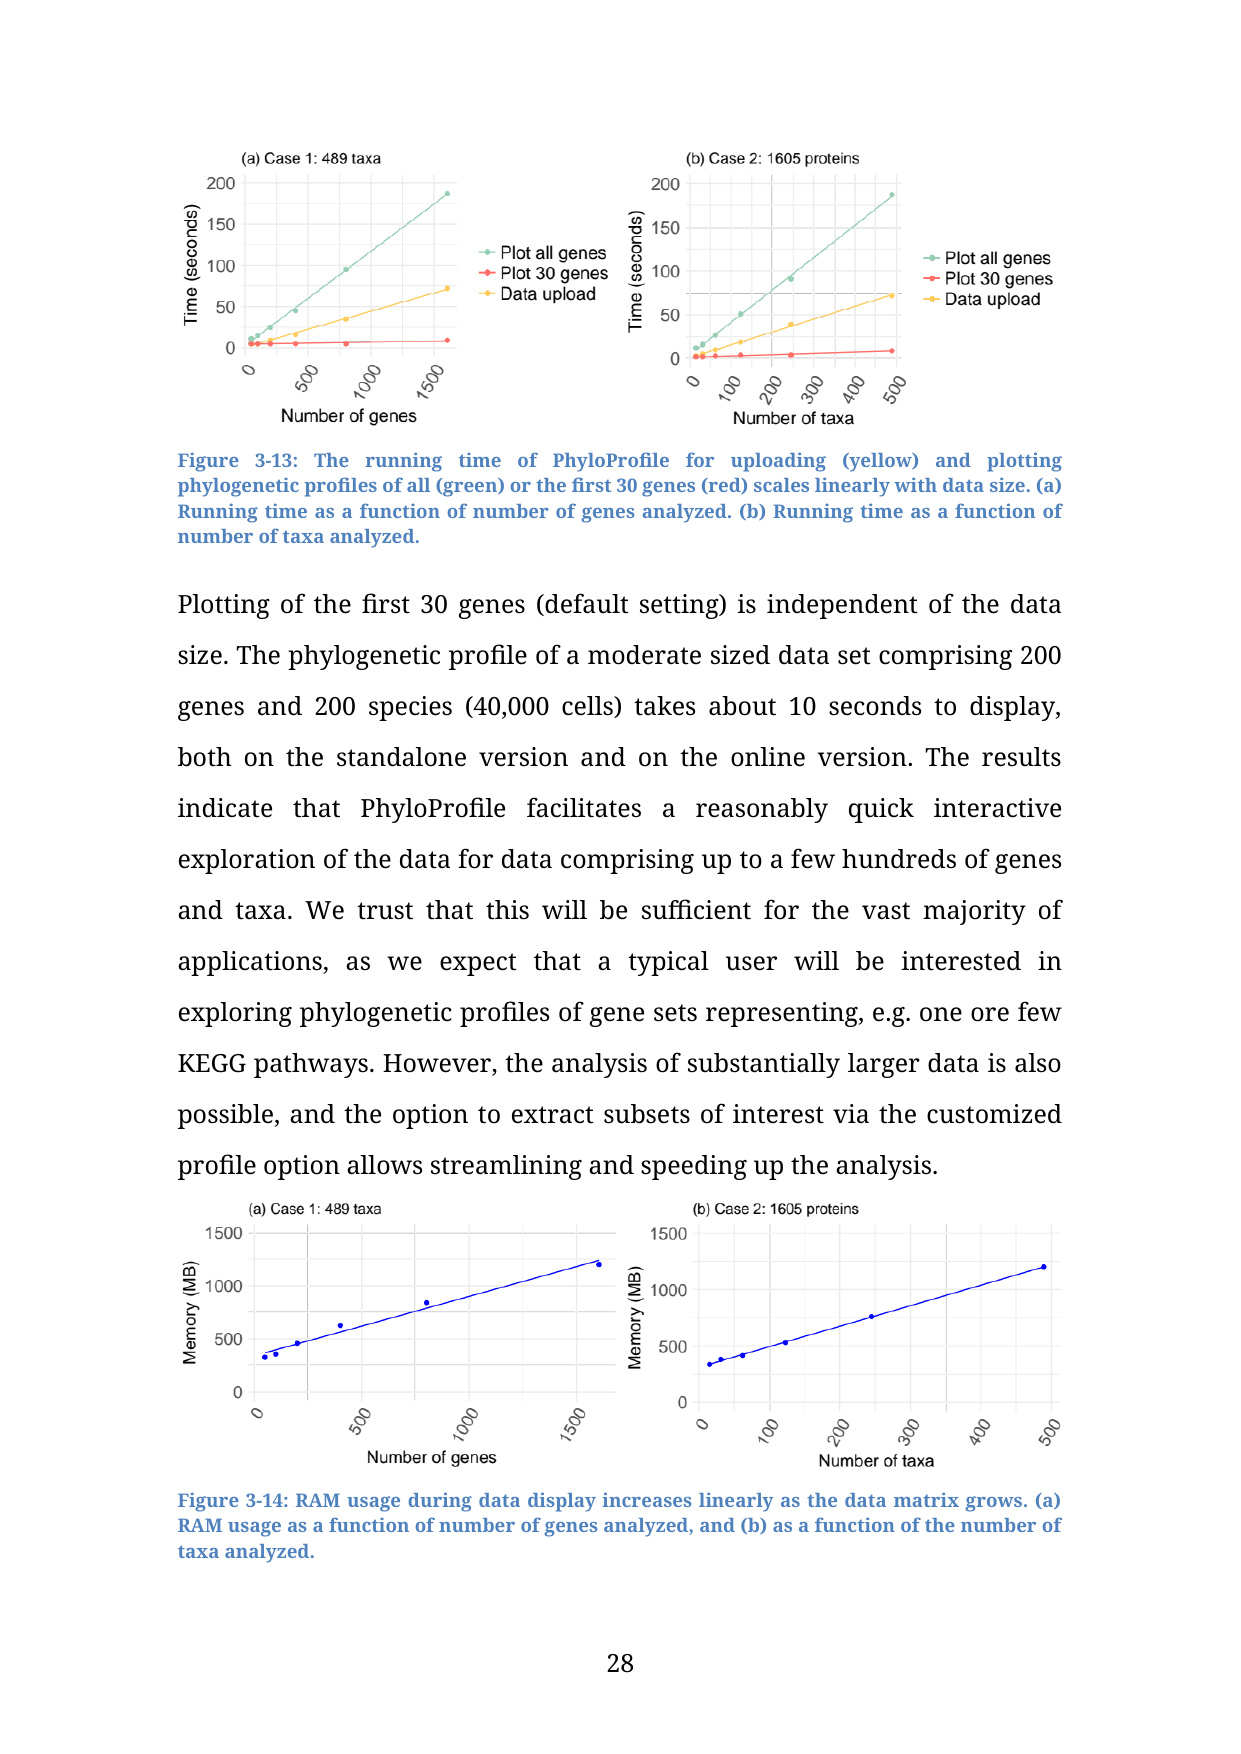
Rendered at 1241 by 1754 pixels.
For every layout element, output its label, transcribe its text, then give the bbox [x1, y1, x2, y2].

text Plotting of the first 30 genes (default setting) is independent of the data size. The phylogenetic profile of a moderate sized data set comprising 200 genes and 200 species (40,000 cells) takes about 10 seconds to display, both on the standalone version and on the online version. The results indicate that PhyloProfile facilitates a reasonably quick interactive exploration of the data for data comprising up to a few hundreds of genes and taxa. We trust that this will be sufficient for the vast majority of applications, as we expect that a typical user will be interested in exploring phylogenetic profiles of gene sets representing, e.g. one ore few KEGG pathways. However, the analysis of substantially larger data is also possible, and the option to extract subsets of interest via the customized profile option allows streamlining and speeding up the analysis. [177, 587, 1063, 1182]
